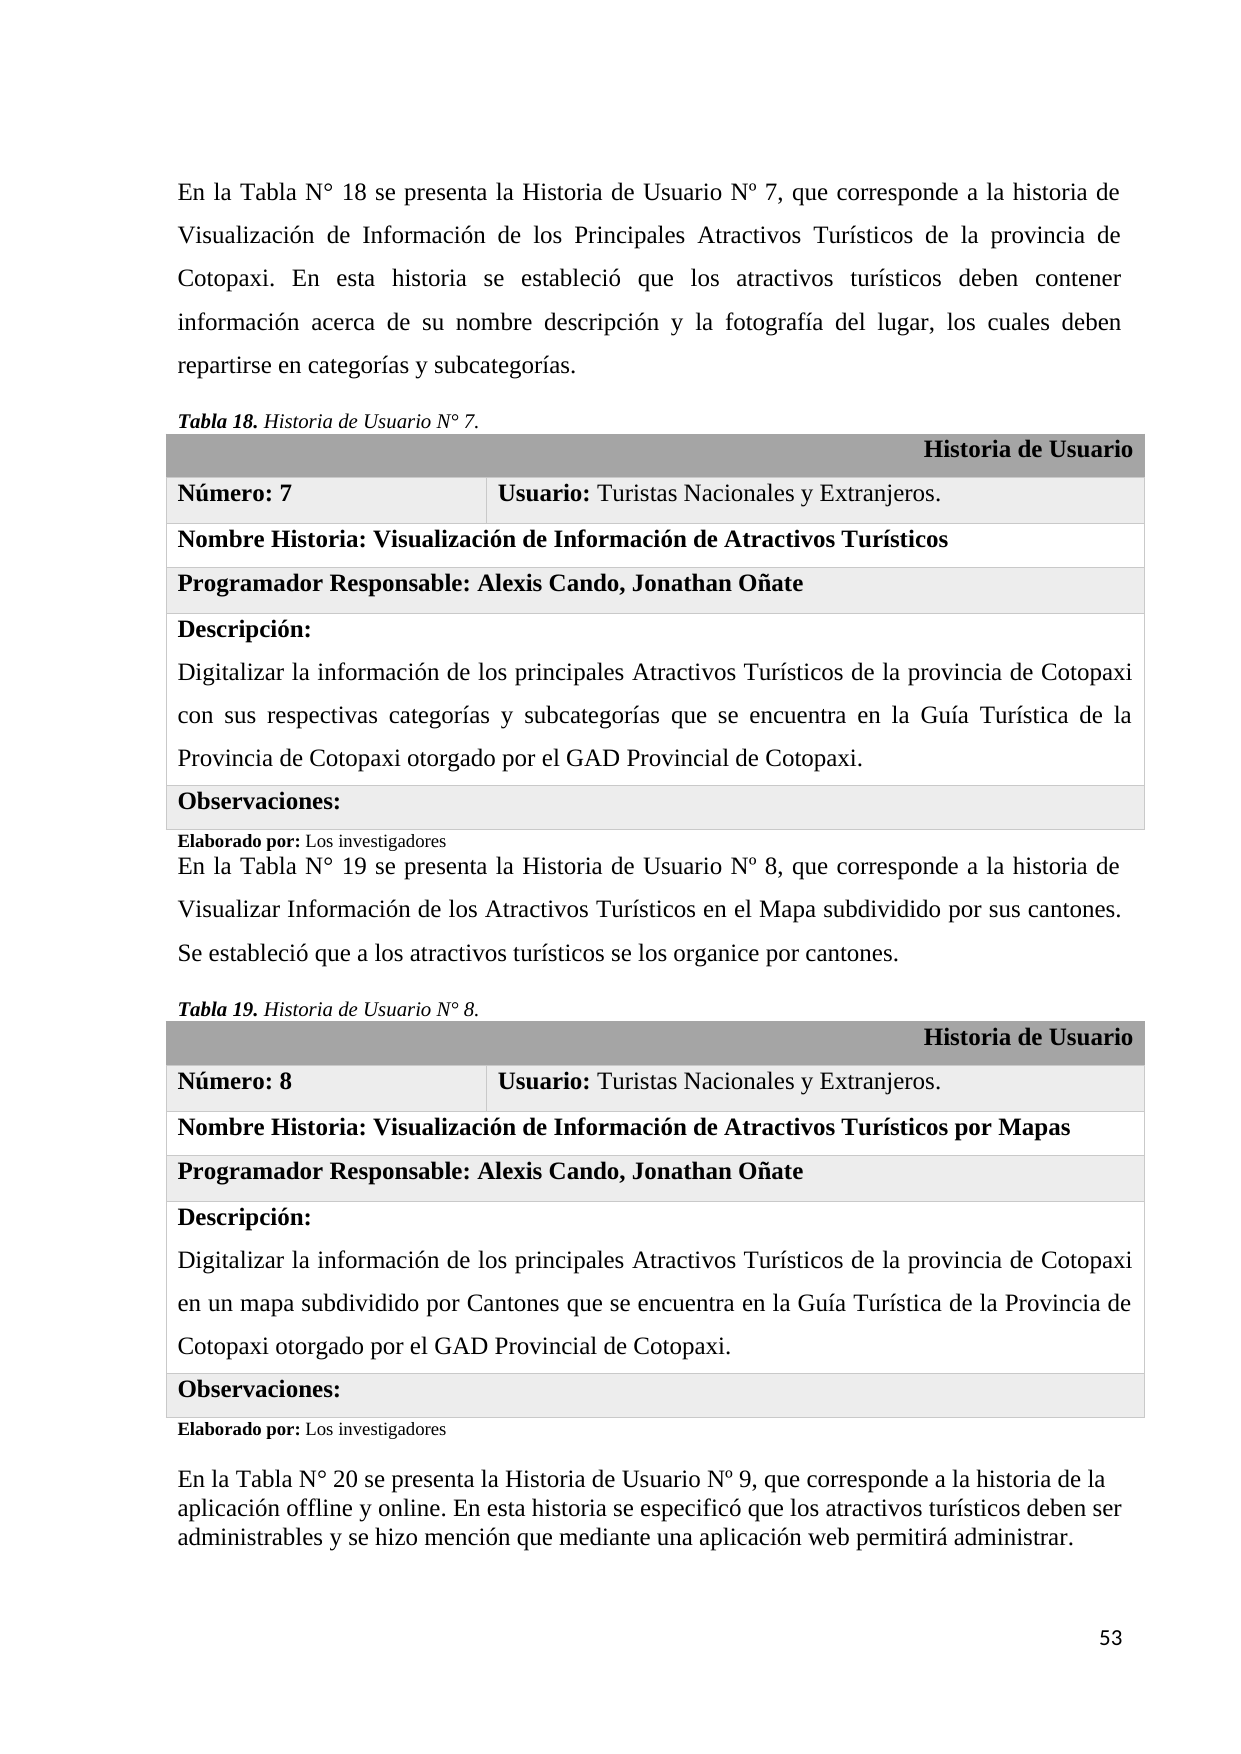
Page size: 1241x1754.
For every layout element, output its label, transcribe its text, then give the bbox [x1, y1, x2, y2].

table_cell Nombre Historia: Visualización de Información de Atractivos Turísticos [167, 524, 1144, 567]
table_cell Número: 8 [167, 1066, 486, 1111]
text En la Tabla N° 18 se presenta la Historia de Usuario Nº 7, que corresponde a la historia de Visualización de Información de los Principales Atractivos Turísticos de la provincia de Cotopaxi. En esta historia se estableció que los atractivos turísticos deben contener información acerca de su nombre descripción y la fotografía del lugar, los cuales deben repartirse en categorías y subcategorías. [177, 177, 1122, 378]
table_header Historia de Usuario [167, 1023, 1144, 1065]
table_cell Programador Responsable: Alexis Cando, Jonathan Oñate [167, 568, 1144, 613]
table_cell Número: 7 [167, 478, 486, 523]
text Elaborado por: Los investigadores [177, 1418, 1122, 1439]
table_cell Descripción: Digitalizar la información de los principales Atractivos Turísticos de la provincia de Cotopaxi en un mapa subdividido por Cantones que se encuentra en la Guía Turística de la Provincia de Cotopaxi otorgado por el GAD Provincial de Cotopaxi. [167, 1202, 1144, 1373]
text Tabla 18. Historia de Usuario N° 7. [177, 409, 1122, 433]
table_cell Programador Responsable: Alexis Cando, Jonathan Oñate [167, 1156, 1144, 1201]
table_header Historia de Usuario [167, 435, 1144, 477]
text Tabla 19. Historia de Usuario N° 8. [177, 997, 1122, 1021]
table_cell Observaciones: [167, 1374, 1144, 1417]
table_cell Usuario: Turistas Nacionales y Extranjeros. [487, 478, 1144, 523]
text En la Tabla N° 19 se presenta la Historia de Usuario Nº 8, que corresponde a la historia de Visualizar Información de los Atractivos Turísticos en el Mapa subdividido por sus cantones. Se estableció que a los atractivos turísticos se los organice por cantones. [177, 851, 1122, 966]
table_cell Nombre Historia: Visualización de Información de Atractivos Turísticos por Mapas [167, 1112, 1144, 1155]
text Elaborado por: Los investigadores [177, 830, 1122, 851]
table_cell Observaciones: [167, 786, 1144, 829]
table_cell Usuario: Turistas Nacionales y Extranjeros. [487, 1066, 1144, 1111]
table_cell Descripción: Digitalizar la información de los principales Atractivos Turísticos de la provincia de Cotopaxi con sus respectivas categorías y subcategorías que se encuentra en la Guía Turística de la Provincia de Cotopaxi otorgado por el GAD Provincial de Cotopaxi. [167, 614, 1144, 785]
text En la Tabla N° 20 se presenta la Historia de Usuario Nº 9, que corresponde a la historia de la aplicación offline y online. En esta historia se especificó que los atractivos turísticos deben ser administrables y se hizo mención que mediante una aplicación web permitirá administrar. [177, 1464, 1122, 1551]
